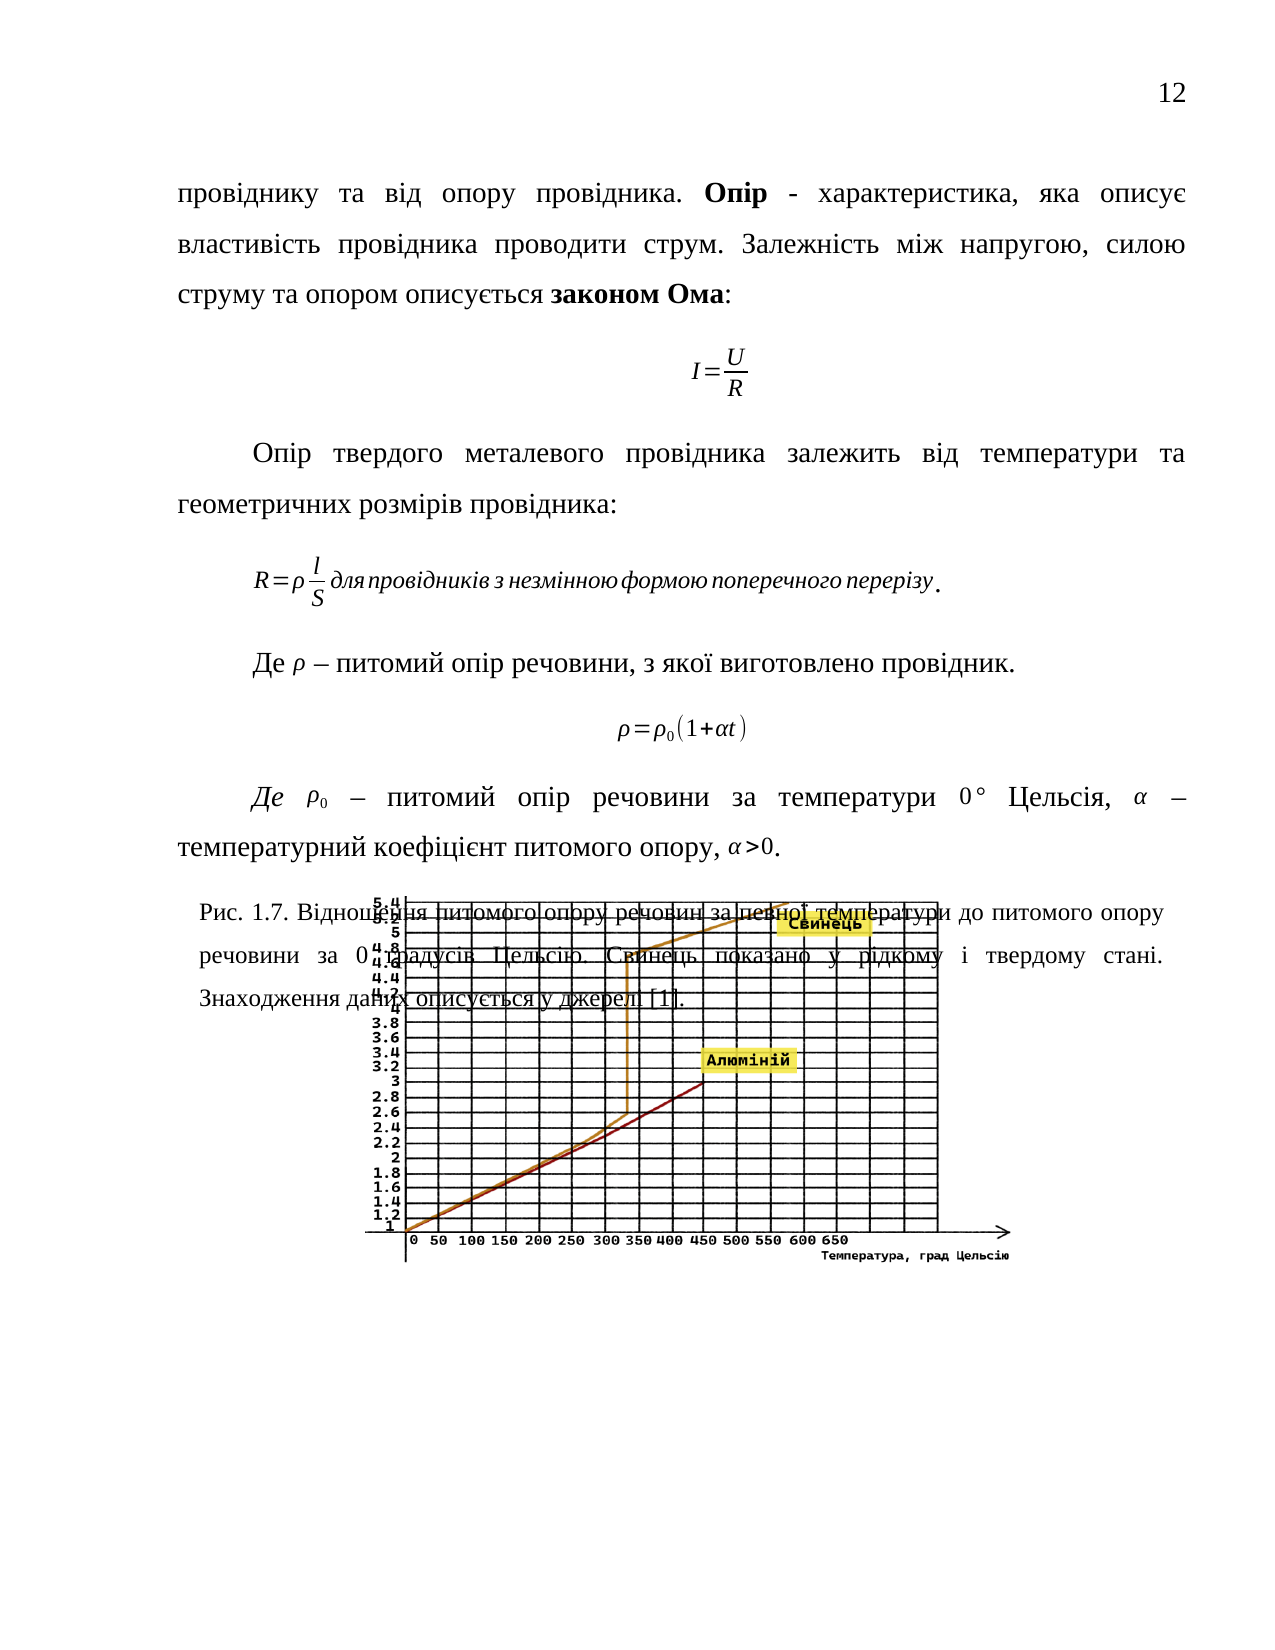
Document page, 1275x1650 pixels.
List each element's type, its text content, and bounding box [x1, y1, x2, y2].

text Де – питомий опір речовини за температури Цельсія, – температурний коефіцієнт питомого опору, . [177, 779, 1186, 863]
picture [338, 896, 1025, 1274]
text Де – питомий опір речовини, з якої виготовлено провідник. [177, 645, 1186, 679]
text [177, 176, 1186, 310]
text . [177, 553, 1186, 612]
text Опір твердого металевого провідника залежить від температури та геометричних розмірів провідника: [177, 436, 1186, 519]
